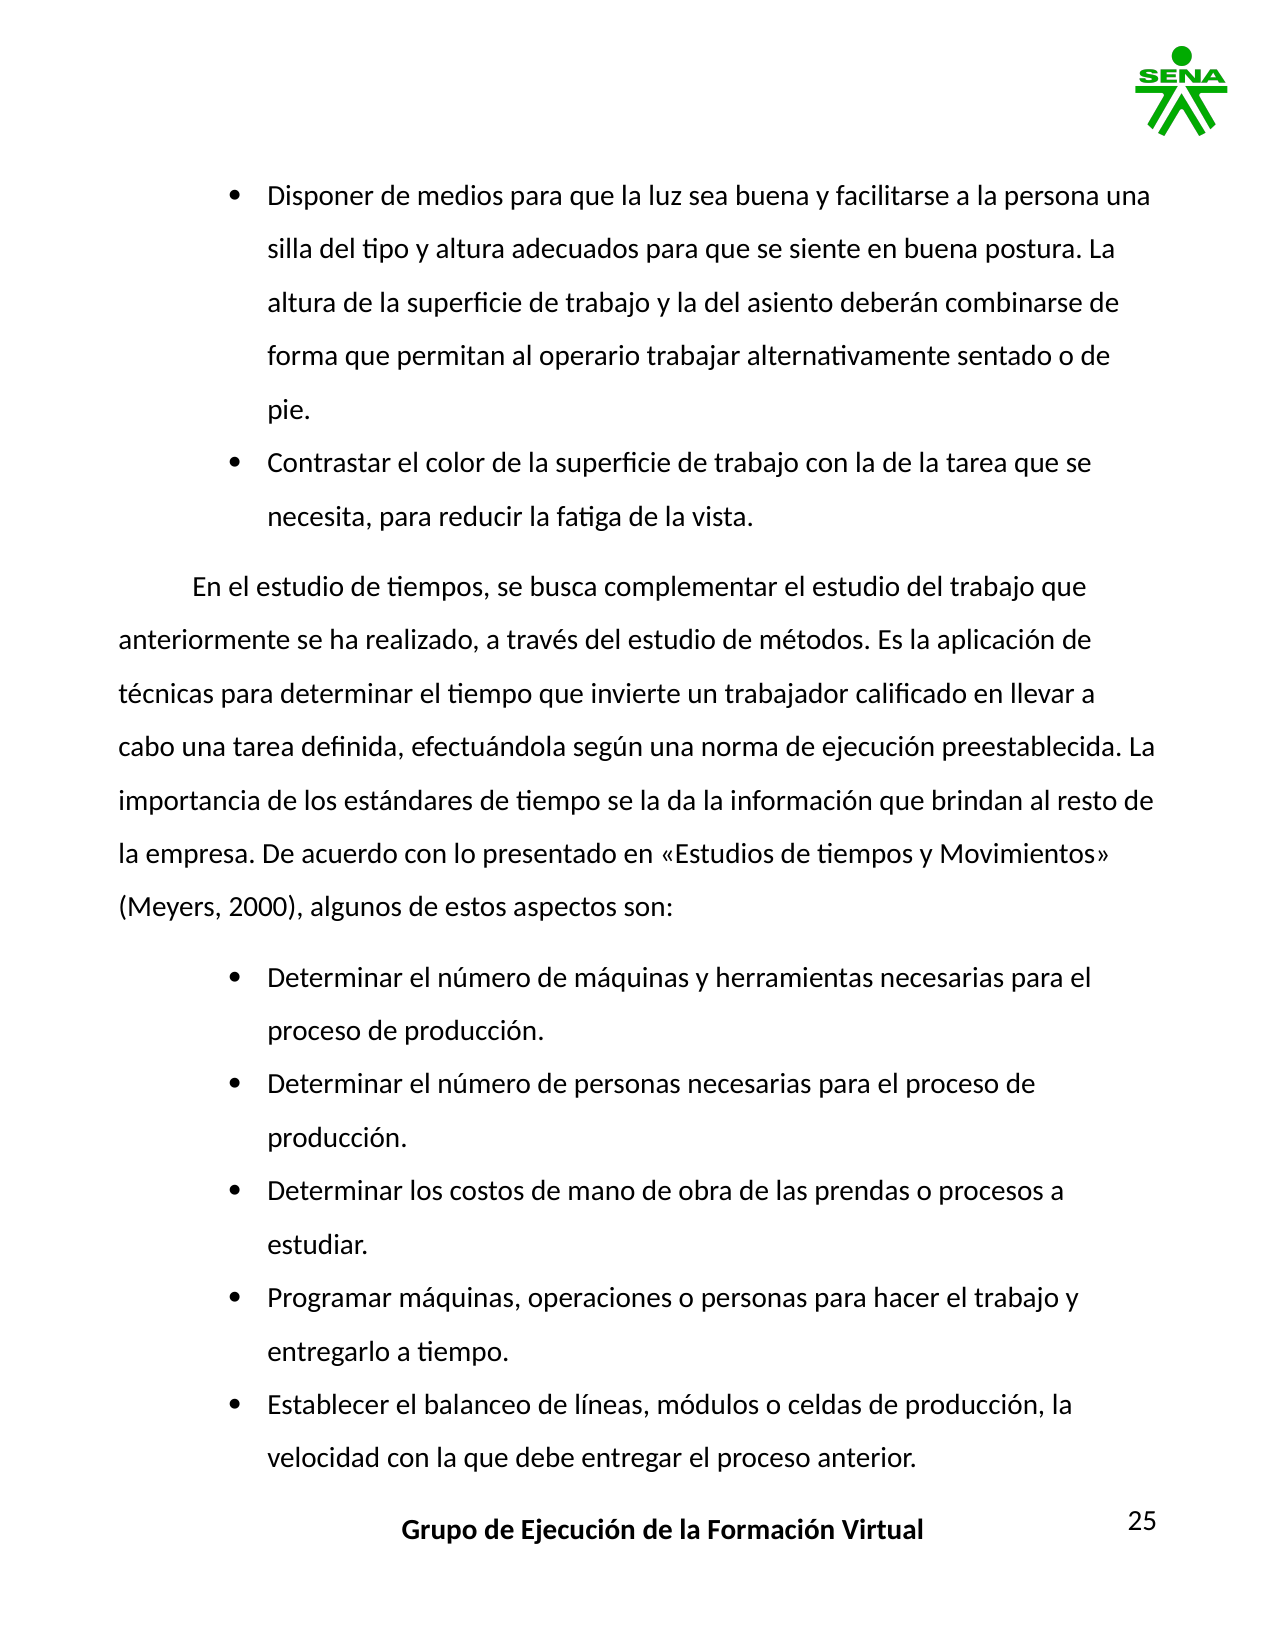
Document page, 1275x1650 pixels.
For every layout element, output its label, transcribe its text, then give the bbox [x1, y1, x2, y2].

list Establecer el balanceo de líneas, módulos o celdas de producción, la velocidad con la que debe entregar el proceso anterior. [229, 1386, 1157, 1475]
list Determinar los costos de mano de obra de las prendas o procesos a estudiar. [229, 1172, 1157, 1261]
list Disponer de medios para que la luz sea buena y facilitarse a la persona una silla del tipo y altura adecuados para que se siente en buena postura. La altura de la superficie de trabajo y la del asiento deberán combinarse de forma que permitan al operario trabajar alternativamente sentado o de pie. [229, 177, 1157, 427]
list Programar máquinas, operaciones o personas para hacer el trabajo y entregarlo a tiempo. [229, 1279, 1157, 1368]
list Determinar el número de máquinas y herramientas necesarias para el proceso de producción. [229, 959, 1157, 1048]
text En el estudio de tiempos, se busca complementar el estudio del trabajo que anteriormente se ha realizado, a través del estudio de métodos. Es la aplicación de técnicas para determinar el tiempo que invierte un trabajador calificado en llevar a cabo una tarea definida, efectuándola según una norma de ejecución preestablecida. La importancia de los estándares de tiempo se la da la información que brindan al resto de la empresa. De acuerdo con lo presentado en «Estudios de tiempos y Movimientos» (Meyers, 2000), algunos de estos aspectos son: [118, 568, 1157, 924]
picture [1135, 46, 1228, 136]
list Contrastar el color de la superficie de trabajo con la de la tarea que se necesita, para reducir la fatiga de la vista. [229, 444, 1157, 533]
list Determinar el número de personas necesarias para el proceso de producción. [229, 1066, 1157, 1154]
